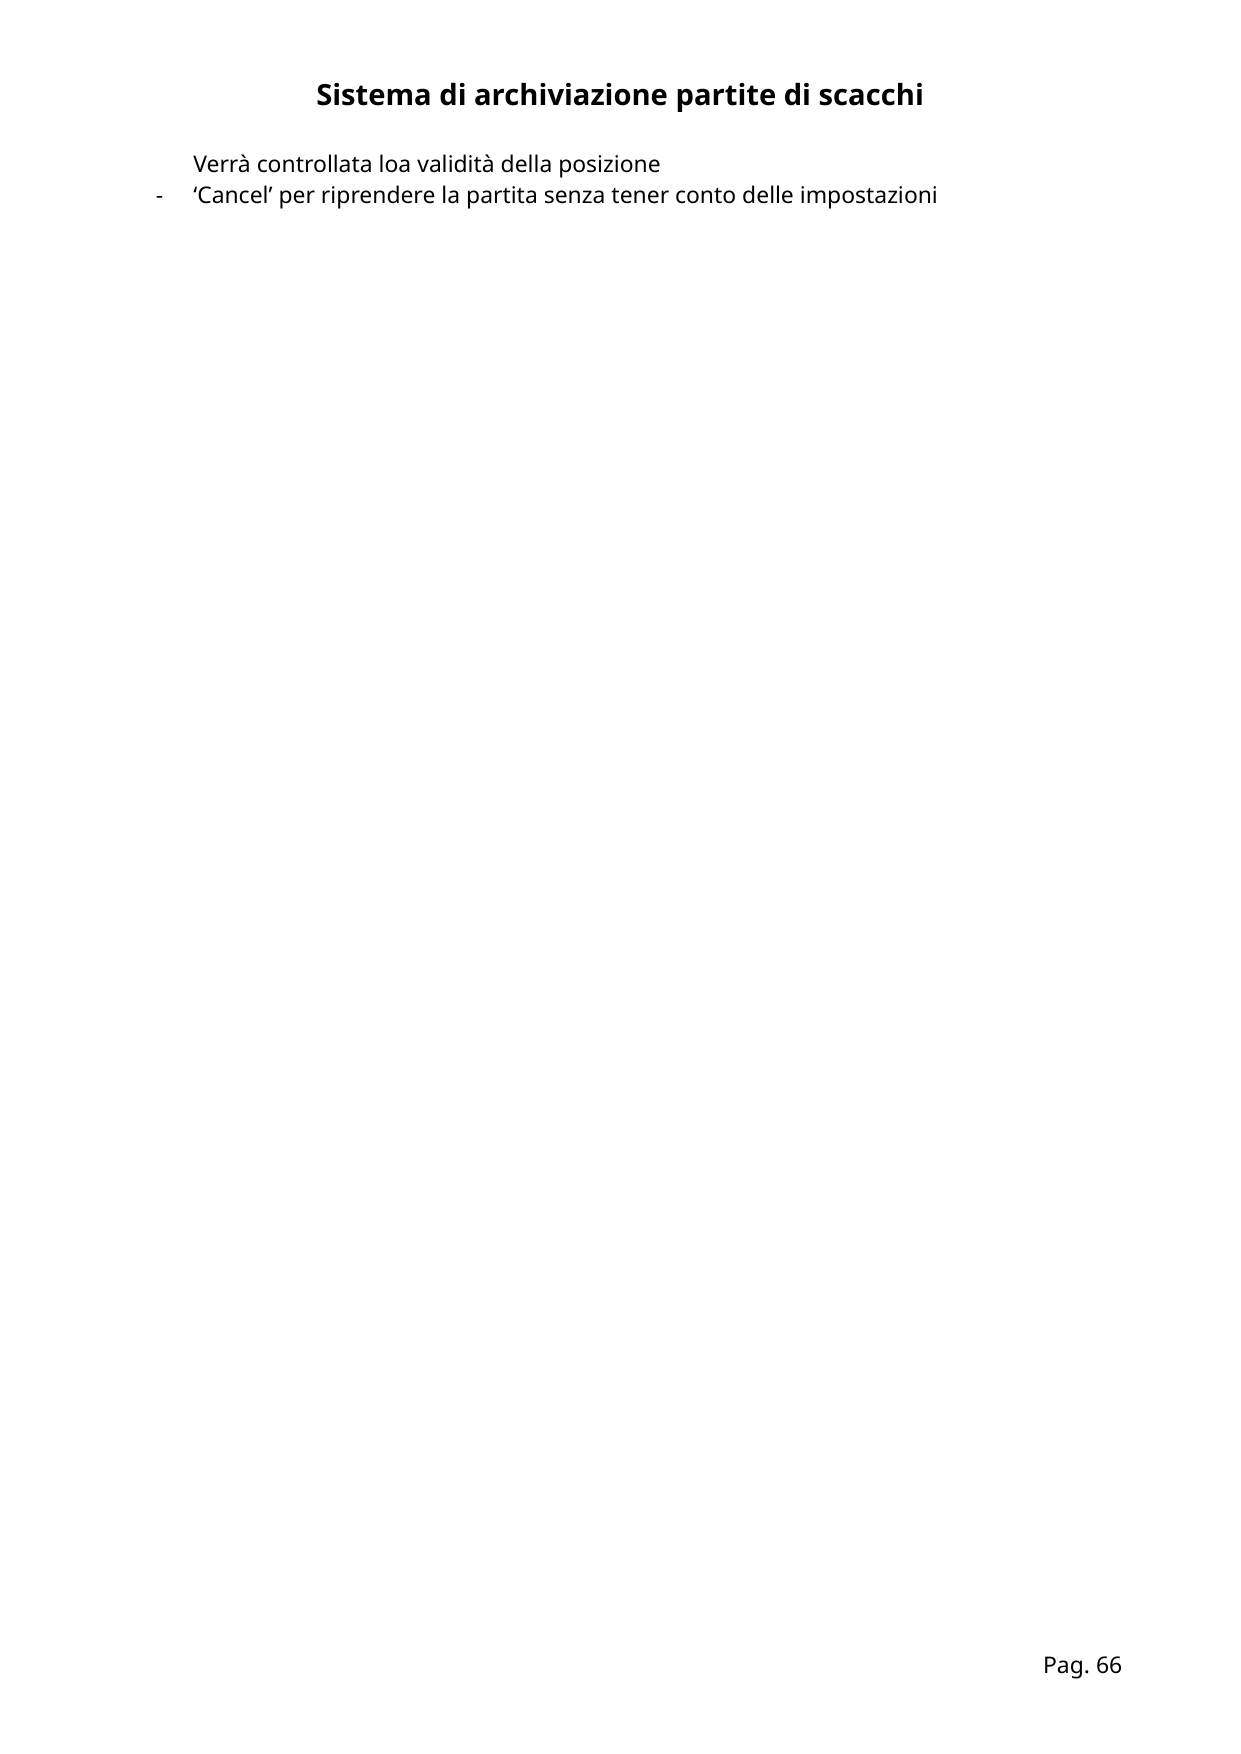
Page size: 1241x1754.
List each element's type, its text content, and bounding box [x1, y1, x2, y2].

text Verrà controllata loa validità della posizione [193, 148, 1122, 179]
list ‘Cancel’ per riprendere la partita senza tener conto delle impostazioni [156, 179, 1122, 210]
